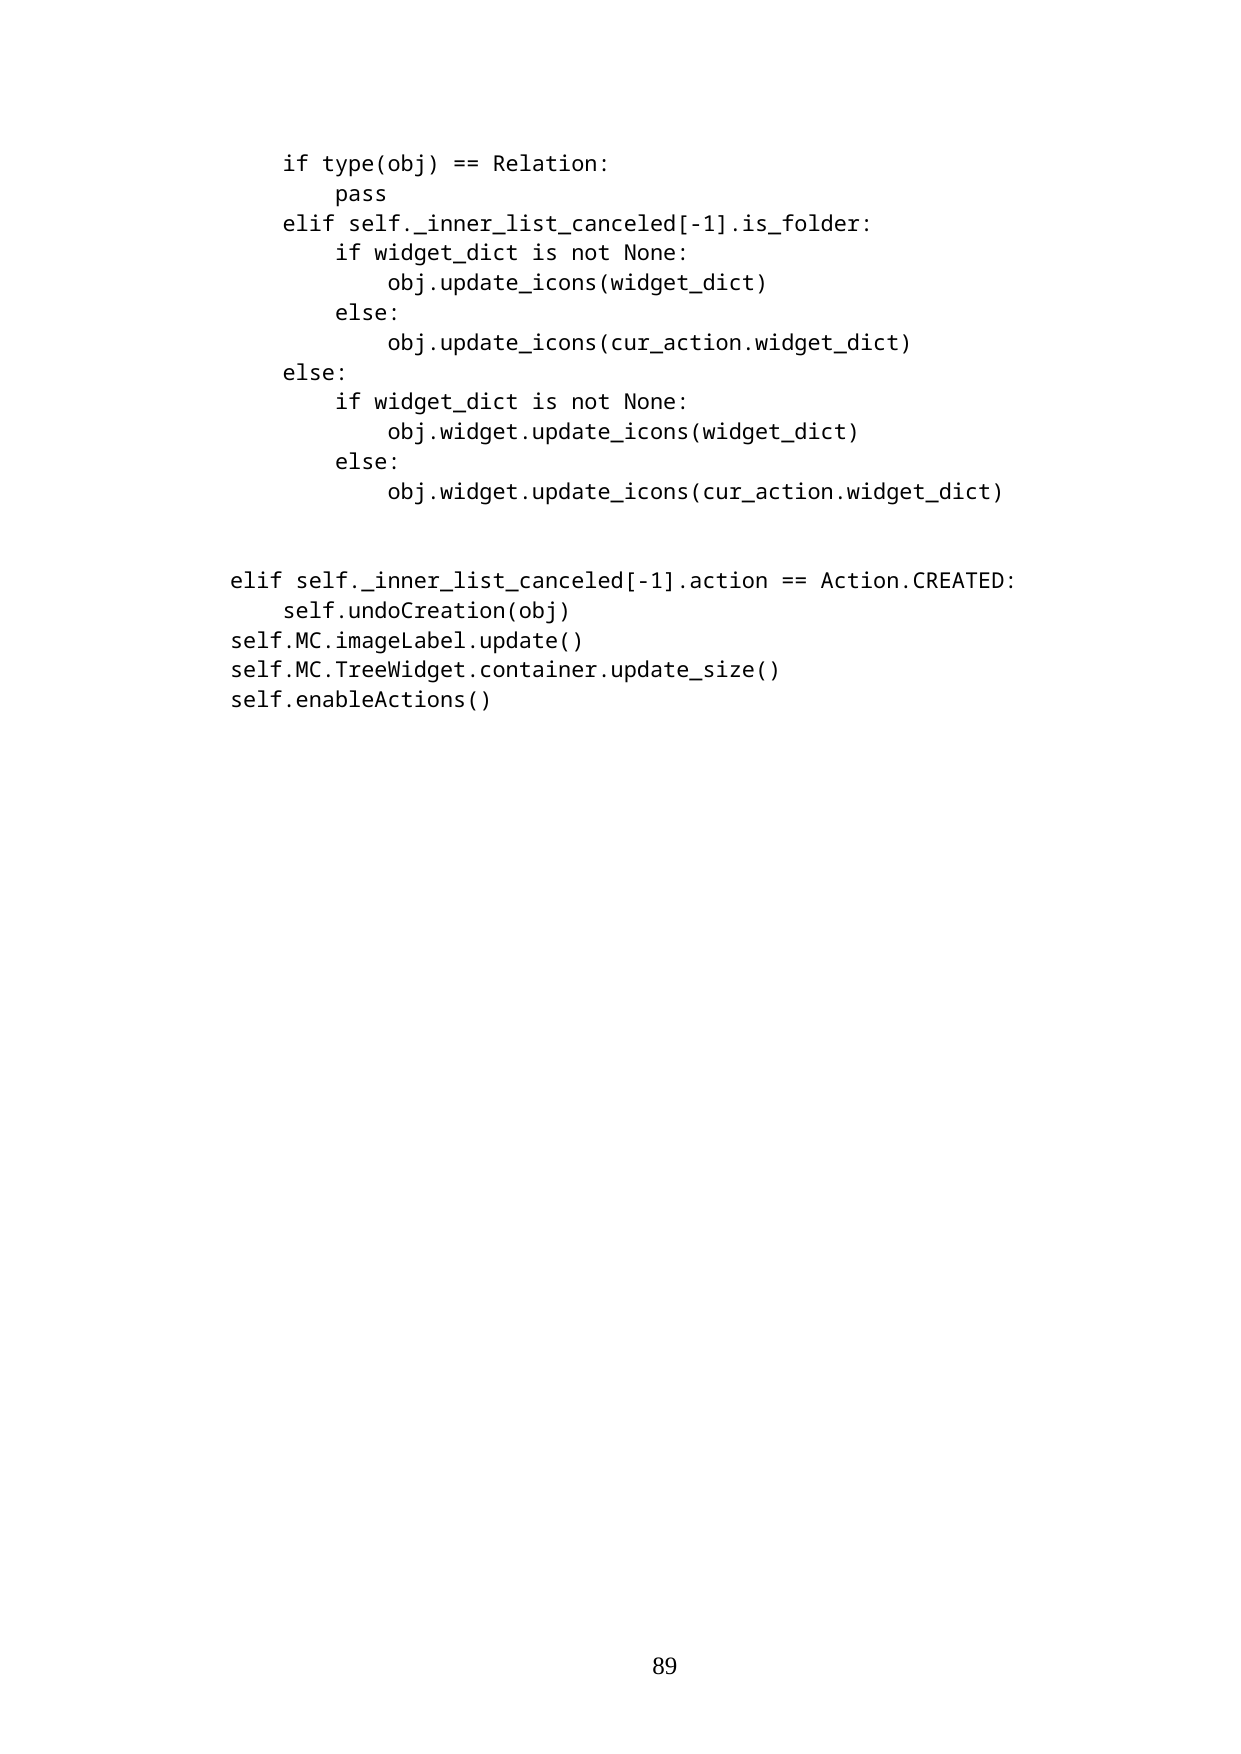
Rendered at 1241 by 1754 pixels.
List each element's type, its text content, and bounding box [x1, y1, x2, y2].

text else: [177, 446, 1152, 476]
text if widget_dict is not None: [177, 386, 1152, 416]
text else: [177, 297, 1152, 327]
text self.MC.TreeWidget.container.update_size() [177, 654, 1152, 684]
text elif self._inner_list_canceled[-1].is_folder: [177, 207, 1152, 237]
text obj.widget.update_icons(cur_action.widget_dict) [177, 476, 1152, 505]
text self.MC.imageLabel.update() [177, 624, 1152, 654]
text if type(obj) == Relation: [177, 148, 1152, 178]
text self.enableActions() [177, 684, 1152, 714]
text obj.update_icons(cur_action.widget_dict) [177, 327, 1152, 356]
text elif self._inner_list_canceled[-1].action == Action.CREATED: [177, 565, 1152, 595]
text if widget_dict is not None: [177, 237, 1152, 267]
text else: [177, 356, 1152, 386]
text obj.widget.update_icons(widget_dict) [177, 416, 1152, 446]
text pass [177, 178, 1152, 207]
text obj.update_icons(widget_dict) [177, 267, 1152, 297]
text self.undoCreation(obj) [177, 595, 1152, 624]
